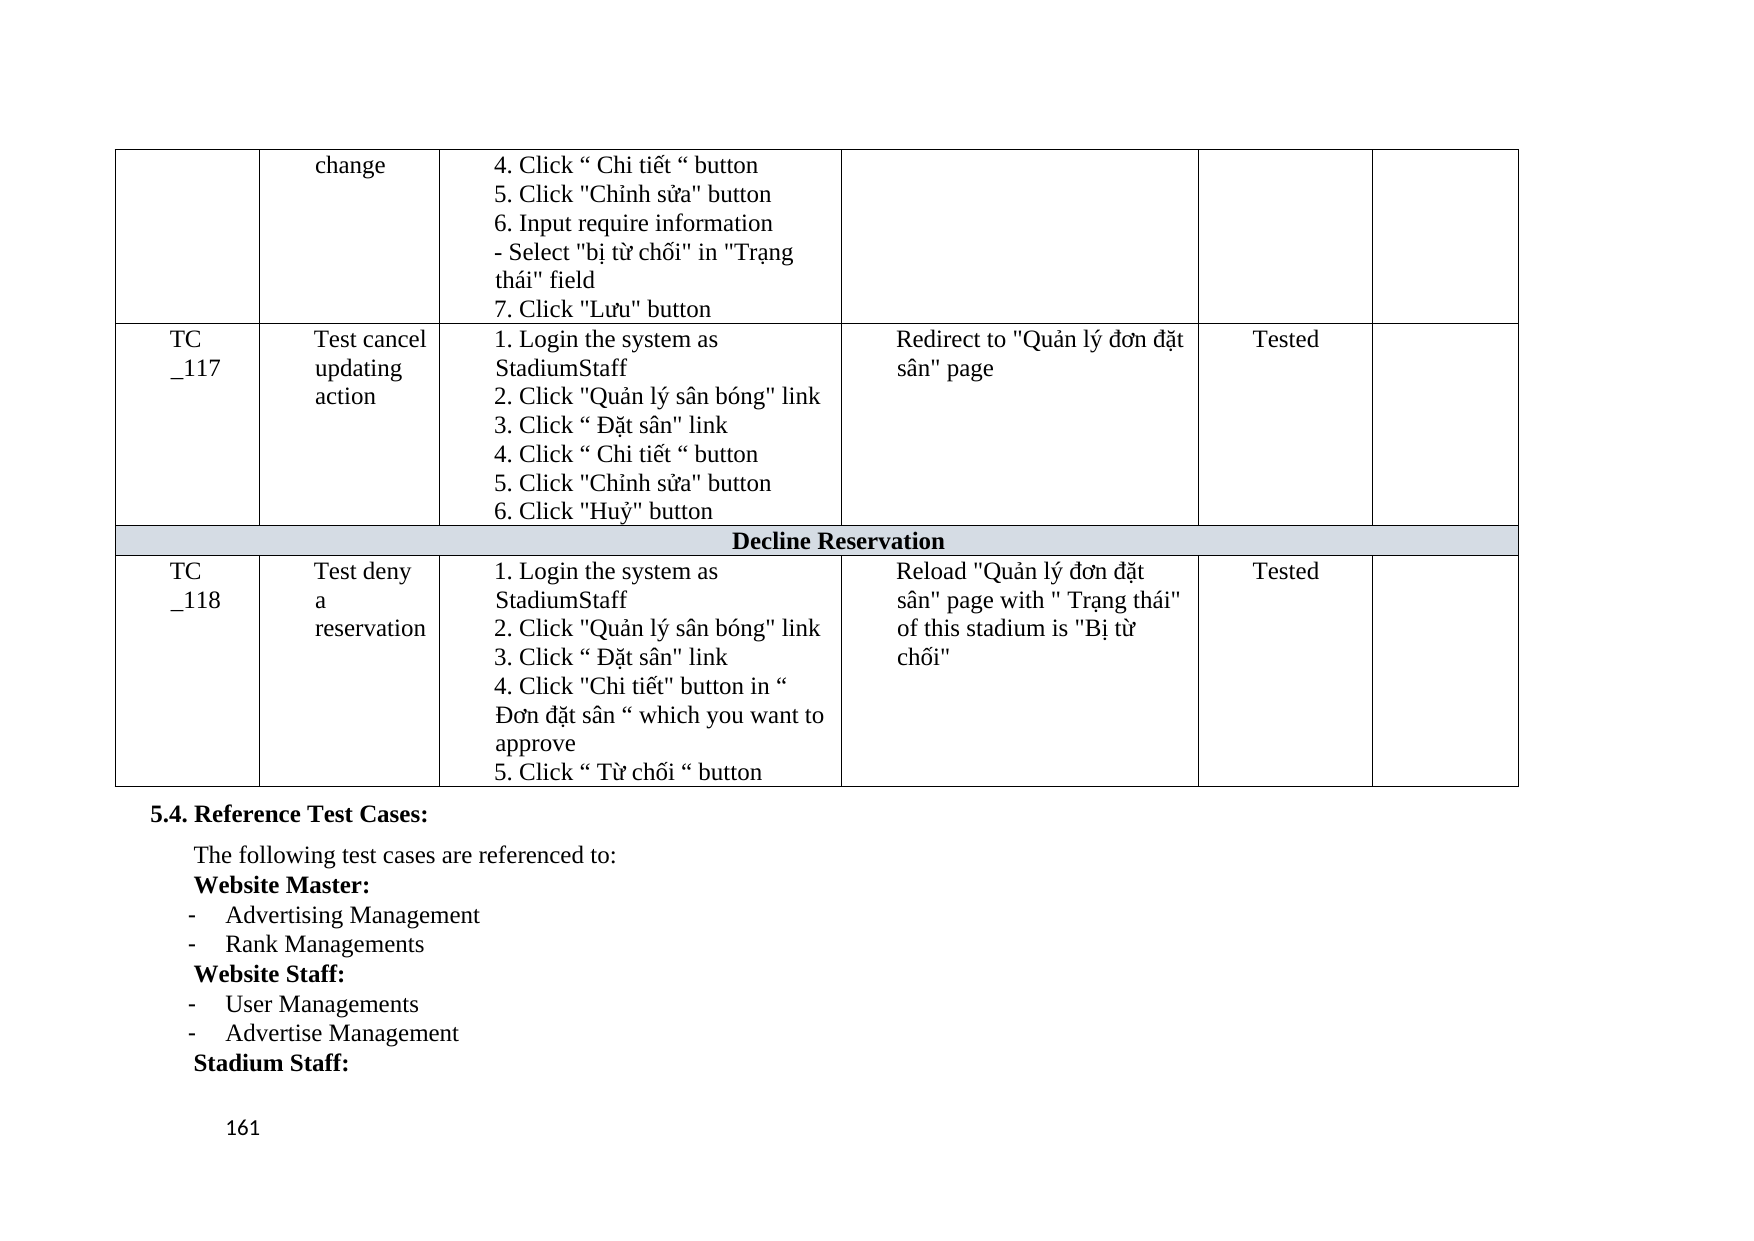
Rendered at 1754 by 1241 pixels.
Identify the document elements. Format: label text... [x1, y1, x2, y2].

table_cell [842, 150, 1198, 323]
list Advertising Management [188, 900, 1604, 929]
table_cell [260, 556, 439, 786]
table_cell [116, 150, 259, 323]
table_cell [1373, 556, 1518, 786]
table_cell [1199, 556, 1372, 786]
text Website Master: [193, 870, 1604, 899]
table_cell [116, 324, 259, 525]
list User Managements [188, 989, 1604, 1018]
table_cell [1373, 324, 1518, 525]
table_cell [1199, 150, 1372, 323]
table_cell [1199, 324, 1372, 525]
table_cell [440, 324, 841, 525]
list Rank Managements [188, 929, 1604, 958]
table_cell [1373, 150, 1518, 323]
subtitle Reference Test Cases: [150, 799, 1604, 828]
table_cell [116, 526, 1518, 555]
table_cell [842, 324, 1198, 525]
text Website Staff: [193, 959, 1604, 988]
text The following test cases are referenced to: [193, 840, 1604, 869]
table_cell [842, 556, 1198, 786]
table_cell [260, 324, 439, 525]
text Stadium Staff: [193, 1048, 1604, 1077]
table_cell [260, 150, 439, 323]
list Advertise Management [188, 1018, 1604, 1047]
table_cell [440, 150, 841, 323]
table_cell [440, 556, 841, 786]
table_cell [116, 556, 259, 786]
